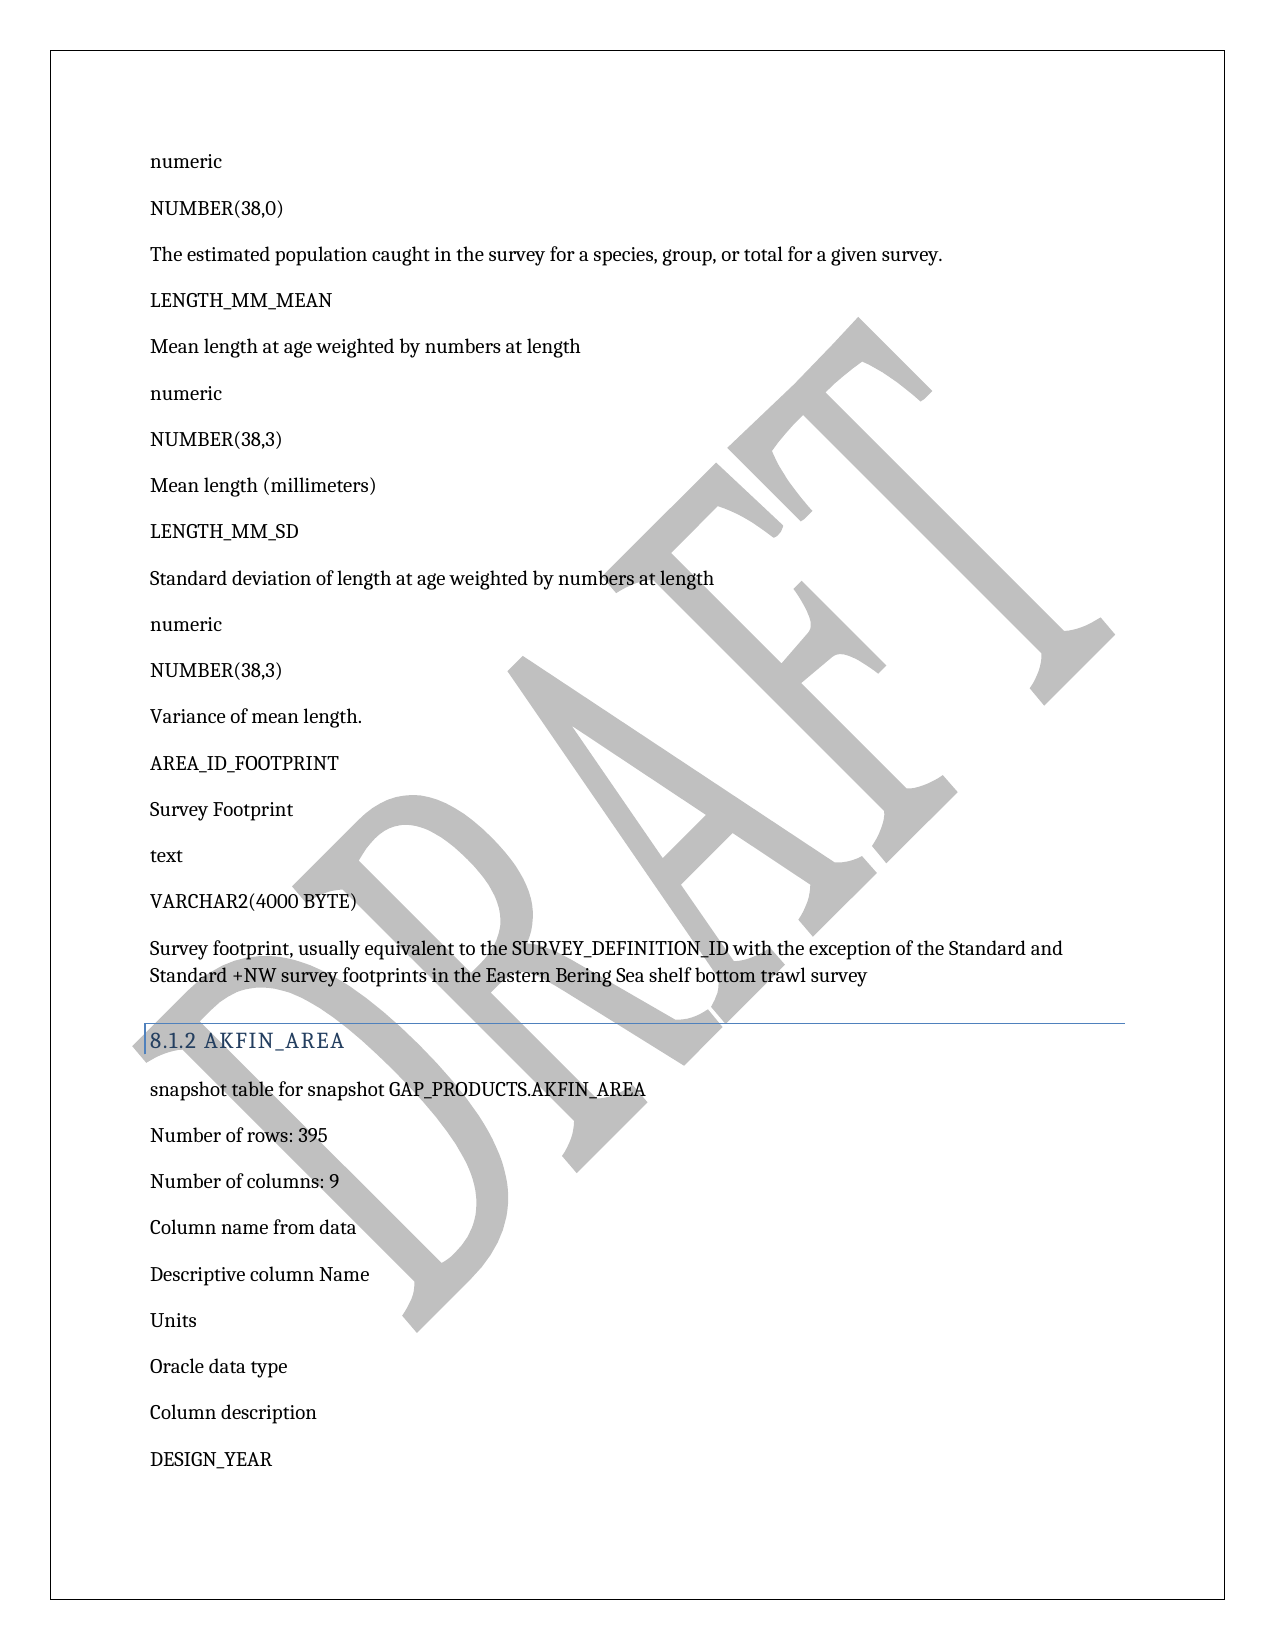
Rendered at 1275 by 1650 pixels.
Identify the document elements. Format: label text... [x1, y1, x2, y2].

text NUMBER(38,0) [150, 196, 1125, 220]
text numeric [150, 150, 1125, 174]
text Standard deviation of length at age weighted by numbers at length [150, 566, 1125, 590]
subtitle 8.1.2 AKFIN_AREA [146, 1024, 1125, 1054]
text LENGTH_MM_MEAN [150, 289, 1125, 313]
text numeric [150, 612, 1125, 636]
text Descriptive column Name [150, 1262, 1125, 1286]
text AREA_ID_FOOTPRINT [150, 751, 1125, 775]
text Mean length at age weighted by numbers at length [150, 335, 1125, 359]
text Column name from data [150, 1216, 1125, 1240]
text DESIGN_YEAR [150, 1447, 1125, 1471]
text NUMBER(38,3) [150, 427, 1125, 451]
text Column description [150, 1401, 1125, 1425]
text The estimated population caught in the survey for a species, group, or total for a given survey. [150, 242, 1125, 266]
text Oracle data type [150, 1355, 1125, 1379]
text Variance of mean length. [150, 705, 1125, 729]
text Units [150, 1308, 1125, 1332]
text Number of rows: 395 [150, 1123, 1125, 1147]
text numeric [150, 381, 1125, 405]
text Mean length (millimeters) [150, 474, 1125, 498]
text Number of columns: 9 [150, 1170, 1125, 1194]
text NUMBER(38,3) [150, 659, 1125, 683]
text Survey footprint, usually equivalent to the SURVEY_DEFINITION_ID with the exception of the Standard and Standard +NW survey footprints in the Eastern Bering Sea shelf bottom trawl survey [150, 936, 1125, 988]
text Survey Footprint [150, 797, 1125, 821]
text LENGTH_MM_SD [150, 520, 1125, 544]
text text [150, 844, 1125, 868]
text snapshot table for snapshot GAP_PRODUCTS.AKFIN_AREA [150, 1077, 1125, 1101]
text VARCHAR2(4000 BYTE) [150, 890, 1125, 914]
